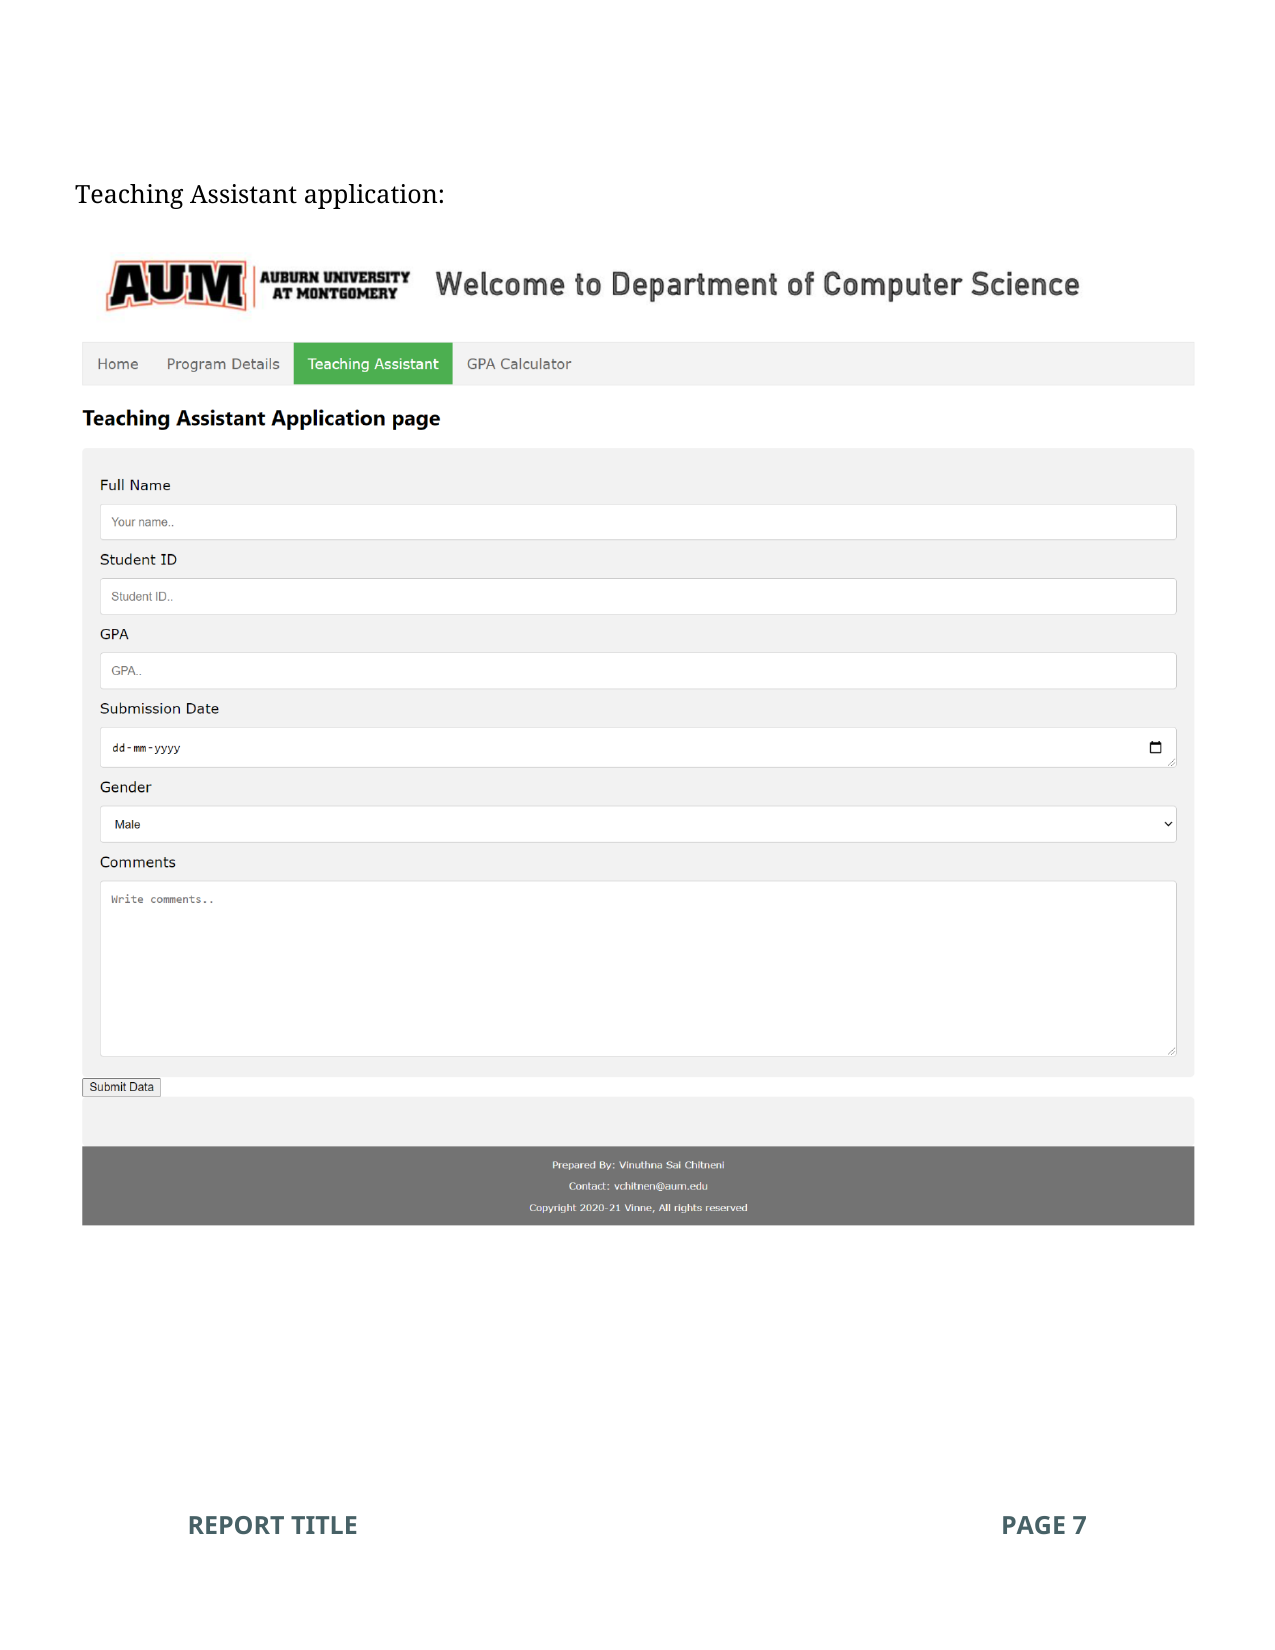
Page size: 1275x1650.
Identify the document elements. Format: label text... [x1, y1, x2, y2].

picture [75, 245, 1200, 1232]
text Teaching Assistant application: [75, 177, 1200, 211]
